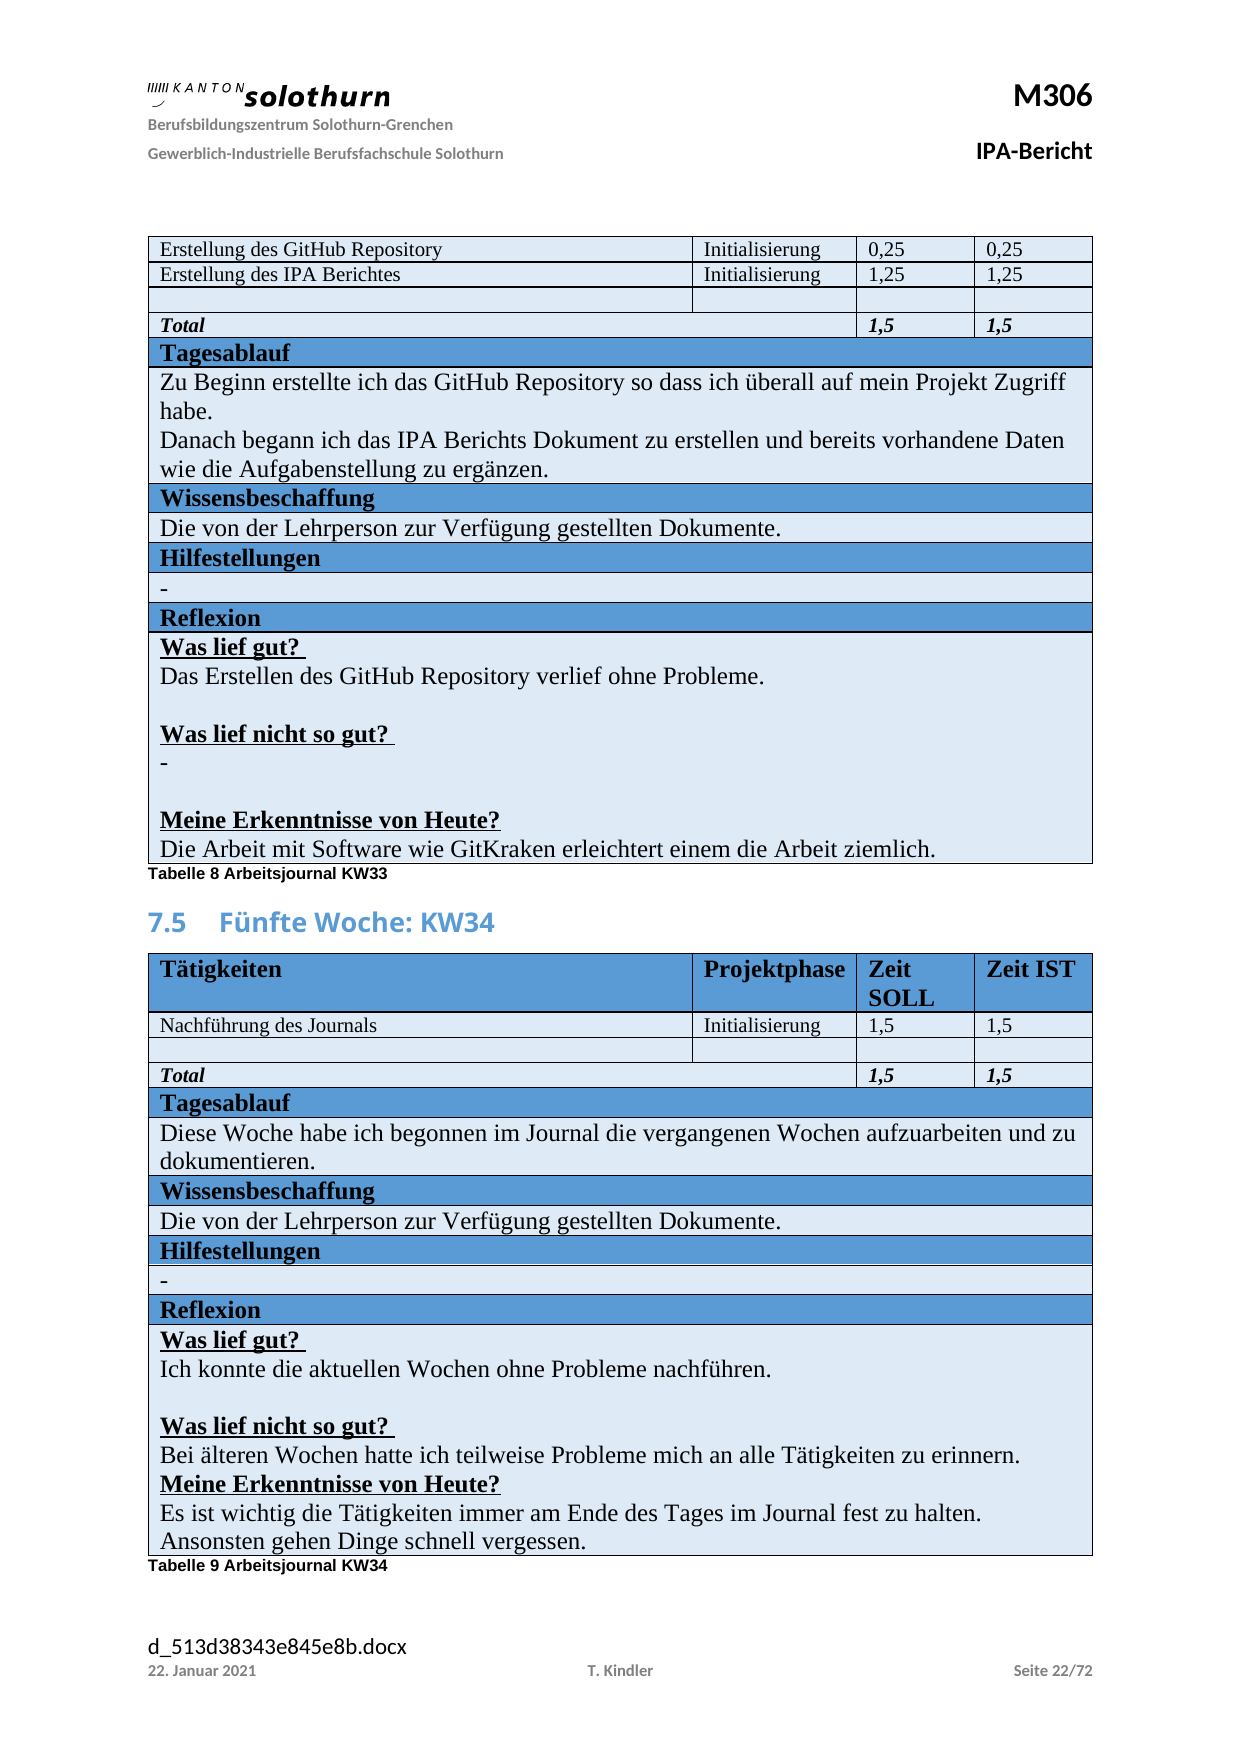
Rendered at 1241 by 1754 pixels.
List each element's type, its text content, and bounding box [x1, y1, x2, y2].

table_cell 1,5 [975, 1013, 1092, 1037]
table_header Zeit IST [975, 954, 1092, 1011]
table_cell 1,25 [857, 263, 974, 286]
table_cell Wissensbeschaffung [149, 484, 1092, 512]
table_cell [149, 1038, 692, 1062]
table_cell [975, 1038, 1092, 1062]
table_cell 1,5 [975, 313, 1092, 337]
table_cell Erstellung des IPA Berichtes [149, 263, 692, 286]
table_cell Initialisierung [693, 263, 856, 286]
table_cell 1,25 [975, 263, 1092, 286]
table_cell Hilfestellungen [149, 1236, 1092, 1264]
table_cell Diese Woche habe ich begonnen im Journal die vergangenen Wochen aufzuarbeiten und zu dokumentieren. [149, 1118, 1092, 1175]
table_cell Initialisierung [693, 237, 856, 261]
table_cell Total [149, 313, 856, 337]
table_cell Total [149, 1063, 856, 1087]
table_cell Wissensbeschaffung [149, 1176, 1092, 1205]
table_cell Was lief gut? Ich konnte die aktuellen Wochen ohne Probleme nachführen. Was lief nicht so gut? Bei älteren Wochen hatte ich teilweise Probleme mich an alle Tätigkeiten zu erinnern. Meine Erkenntnisse von Heute? Es ist wichtig die Tätigkeiten immer am Ende des Tages im Journal fest zu halten. Ansonsten gehen Dinge schnell vergessen. [149, 1325, 1092, 1555]
table_cell 1,5 [857, 313, 974, 337]
table_cell Reflexion [149, 1295, 1092, 1324]
table_cell Die von der Lehrperson zur Verfügung gestellten Dokumente. [149, 1206, 1092, 1235]
table_cell 1,5 [975, 1063, 1092, 1087]
text Tabelle 9 Arbeitsjournal KW34 [148, 1556, 1092, 1575]
table_cell Tagesablauf [149, 1088, 1092, 1117]
table_cell Die von der Lehrperson zur Verfügung gestellten Dokumente. [149, 513, 1092, 542]
table_cell Was lief gut? Das Erstellen des GitHub Repository verlief ohne Probleme. Was lief nicht so gut? - Meine Erkenntnisse von Heute? Die Arbeit mit Software wie GitKraken erleichtert einem die Arbeit ziemlich. [149, 633, 1092, 862]
table_cell [693, 288, 856, 312]
table_cell - [149, 1266, 1092, 1294]
table_header Projektphase [693, 954, 856, 1011]
table_cell Nachführung des Journals [149, 1013, 692, 1037]
table_cell Reflexion [149, 603, 1092, 631]
table_cell [975, 288, 1092, 312]
table_cell [857, 1038, 974, 1062]
table_header Tätigkeiten [149, 954, 692, 1011]
table_cell 1,5 [857, 1013, 974, 1037]
table_cell Hilfestellungen [149, 543, 1092, 572]
table_cell Initialisierung [693, 1013, 856, 1037]
table_cell 1,5 [857, 1063, 974, 1087]
table_header Zeit SOLL [857, 954, 974, 1011]
table_cell Erstellung des GitHub Repository [149, 237, 692, 261]
table_cell [857, 288, 974, 312]
table_cell [149, 288, 692, 312]
table_cell - [149, 573, 1092, 602]
table_cell 0,25 [975, 237, 1092, 261]
table_cell Zu Beginn erstellte ich das GitHub Repository so dass ich überall auf mein Projekt Zugriff habe. Danach begann ich das IPA Berichts Dokument zu erstellen und bereits vorhandene Daten wie die Aufgabenstellung zu ergänzen. [149, 368, 1092, 482]
text Tabelle 8 Arbeitsjournal KW33 [148, 864, 1092, 883]
table_cell 0,25 [857, 237, 974, 261]
picture [147, 83, 390, 107]
table_cell [693, 1038, 856, 1062]
table_cell Tagesablauf [149, 338, 1092, 366]
subtitle Fünfte Woche: KW34 [148, 903, 1092, 940]
